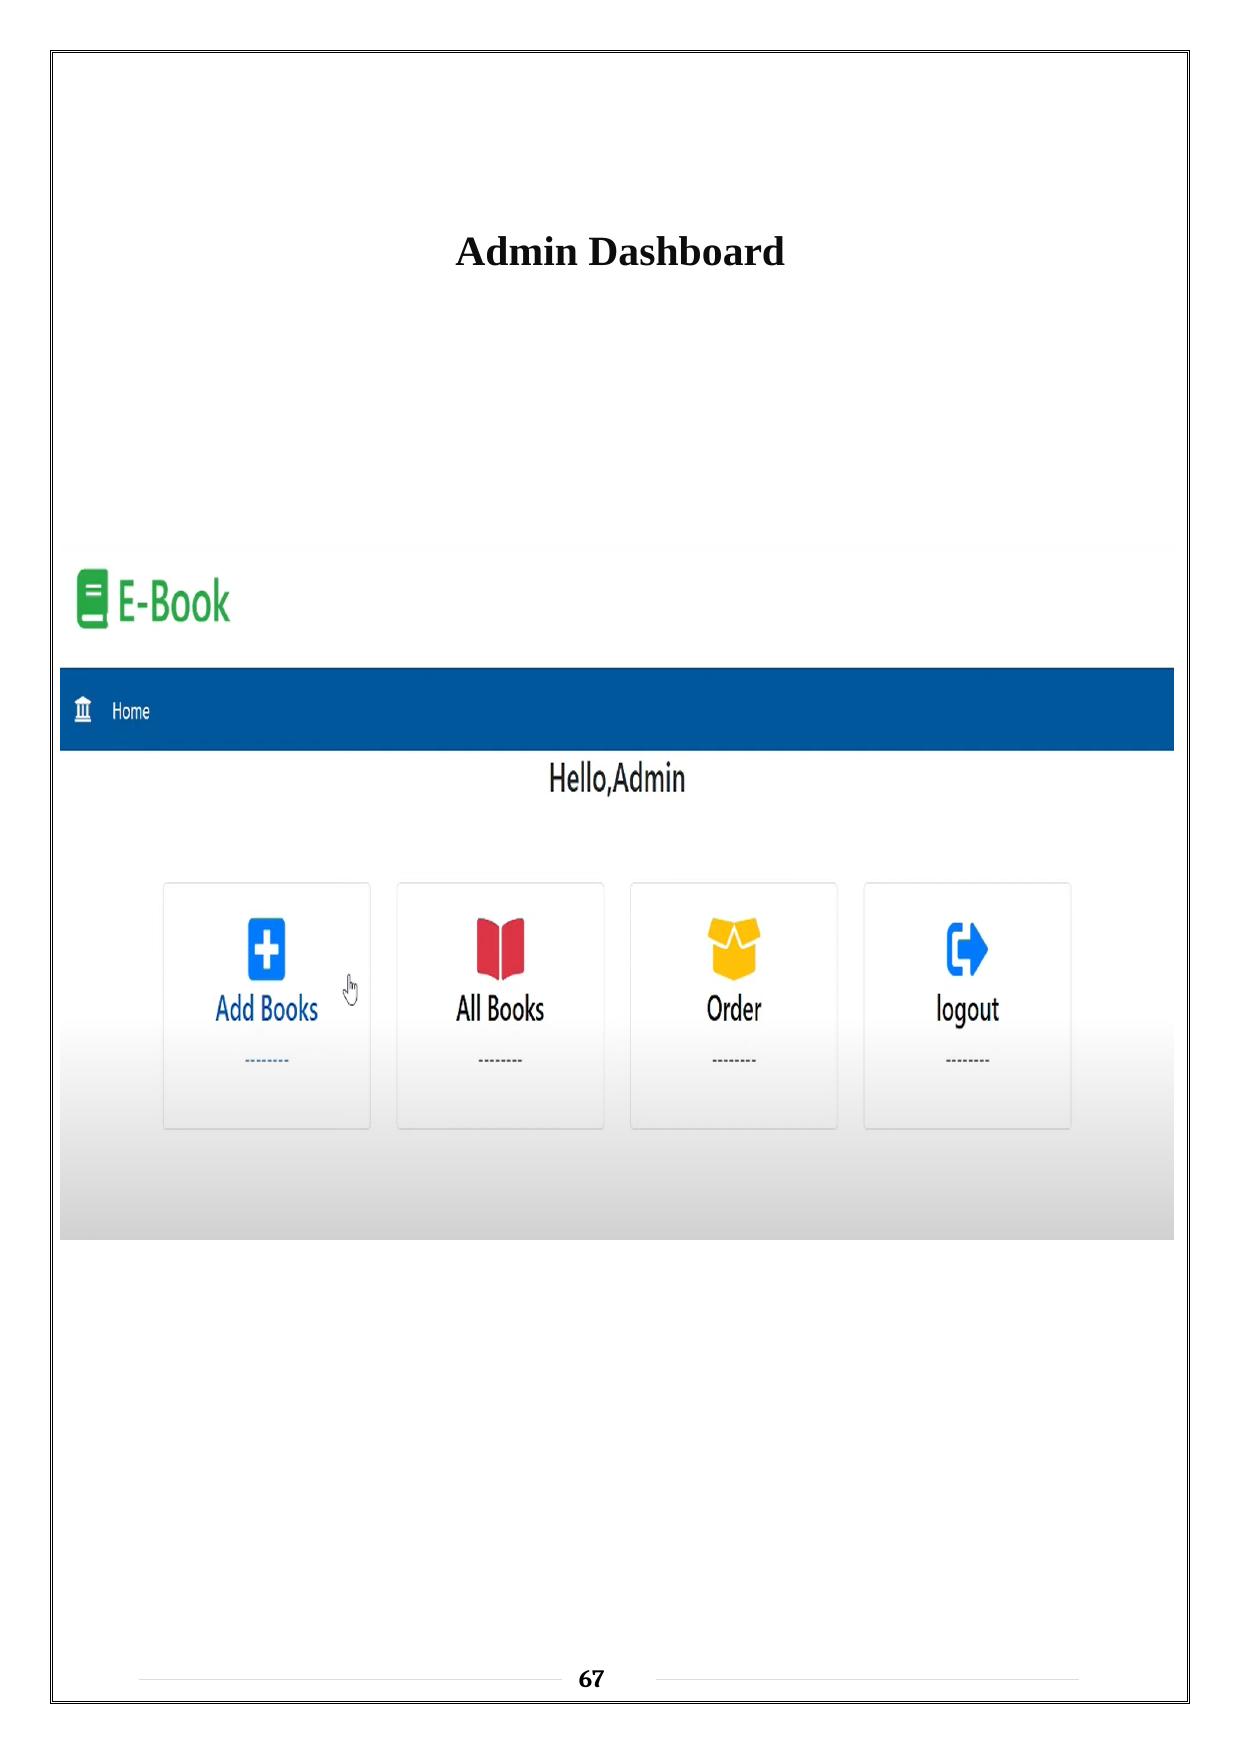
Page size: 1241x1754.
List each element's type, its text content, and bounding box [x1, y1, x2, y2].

picture [60, 544, 1174, 1240]
text Admin Dashboard [150, 226, 1090, 274]
